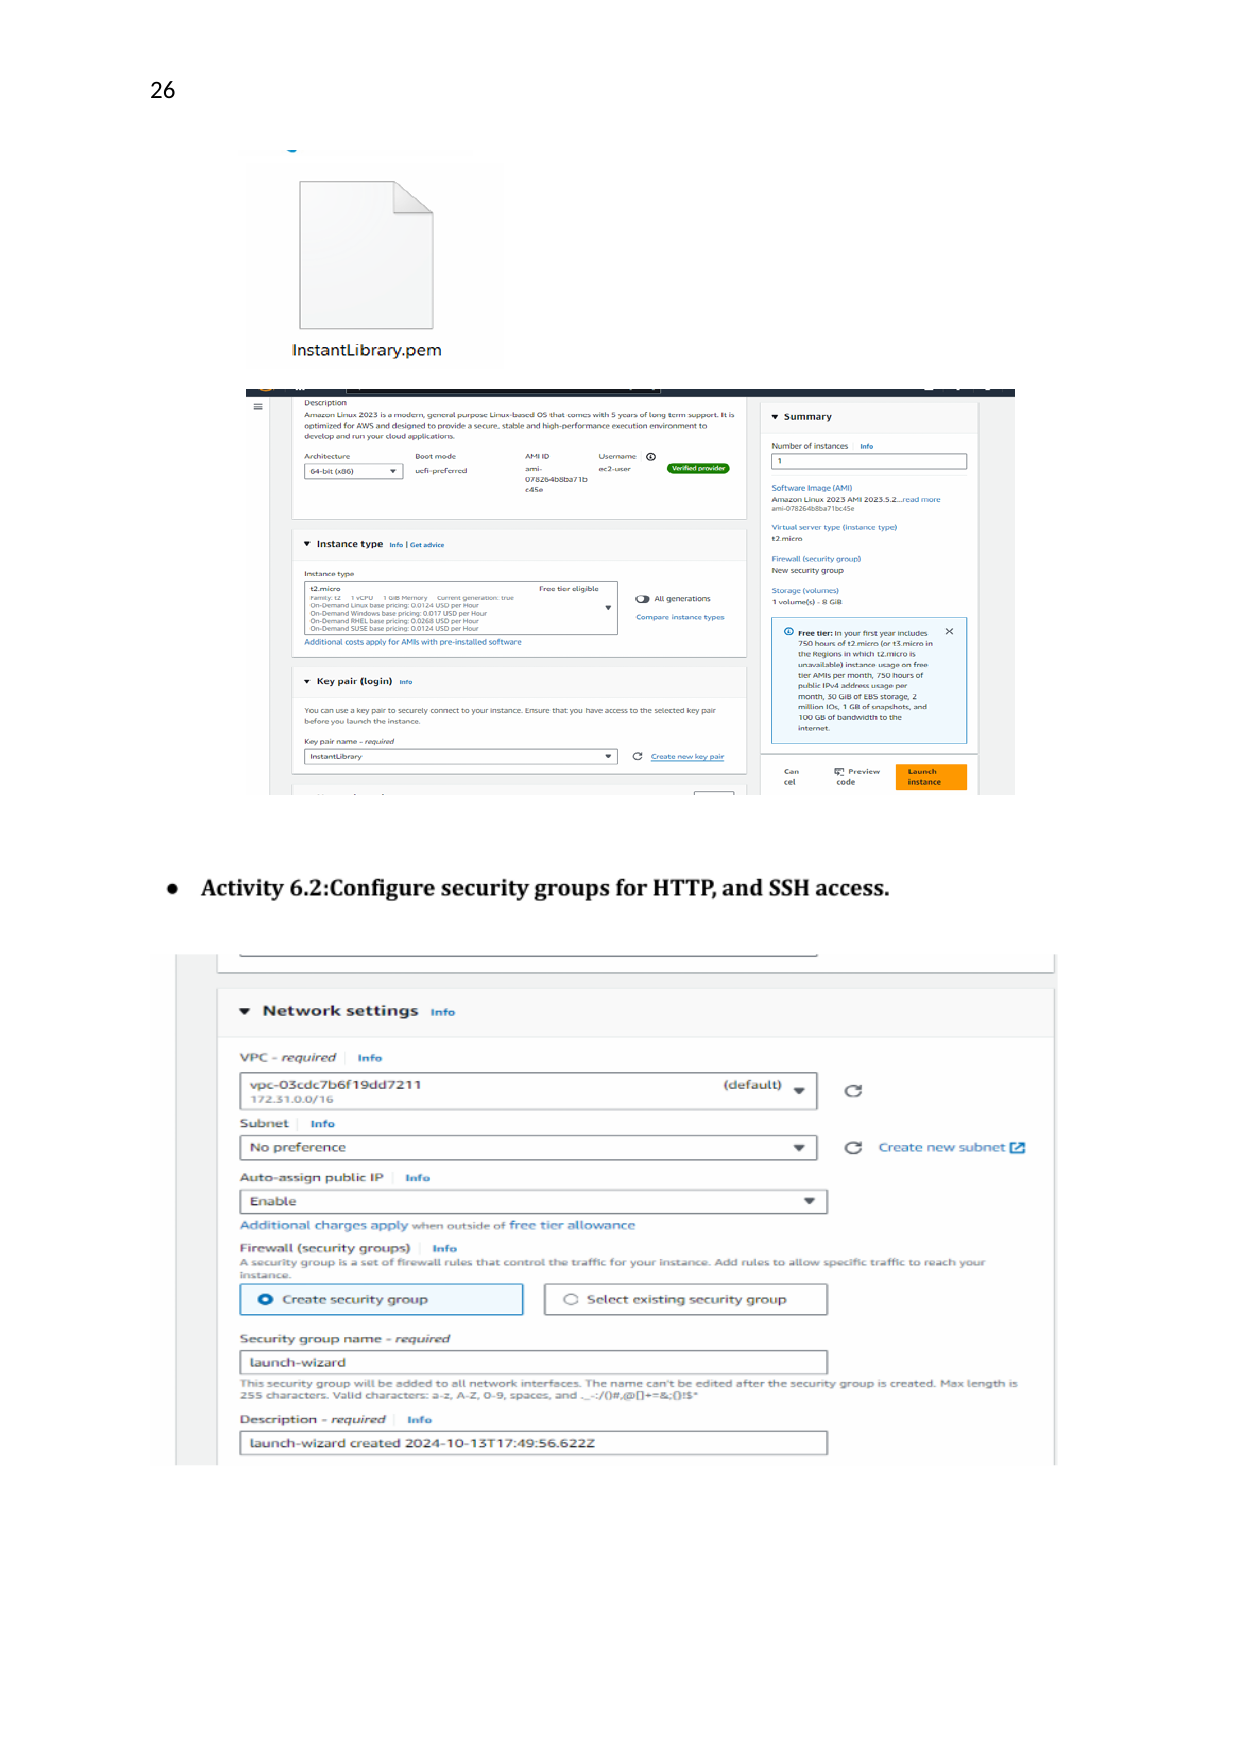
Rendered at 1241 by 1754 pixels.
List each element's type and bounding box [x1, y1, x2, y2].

picture [150, 870, 1091, 1482]
picture [225, 150, 1030, 814]
